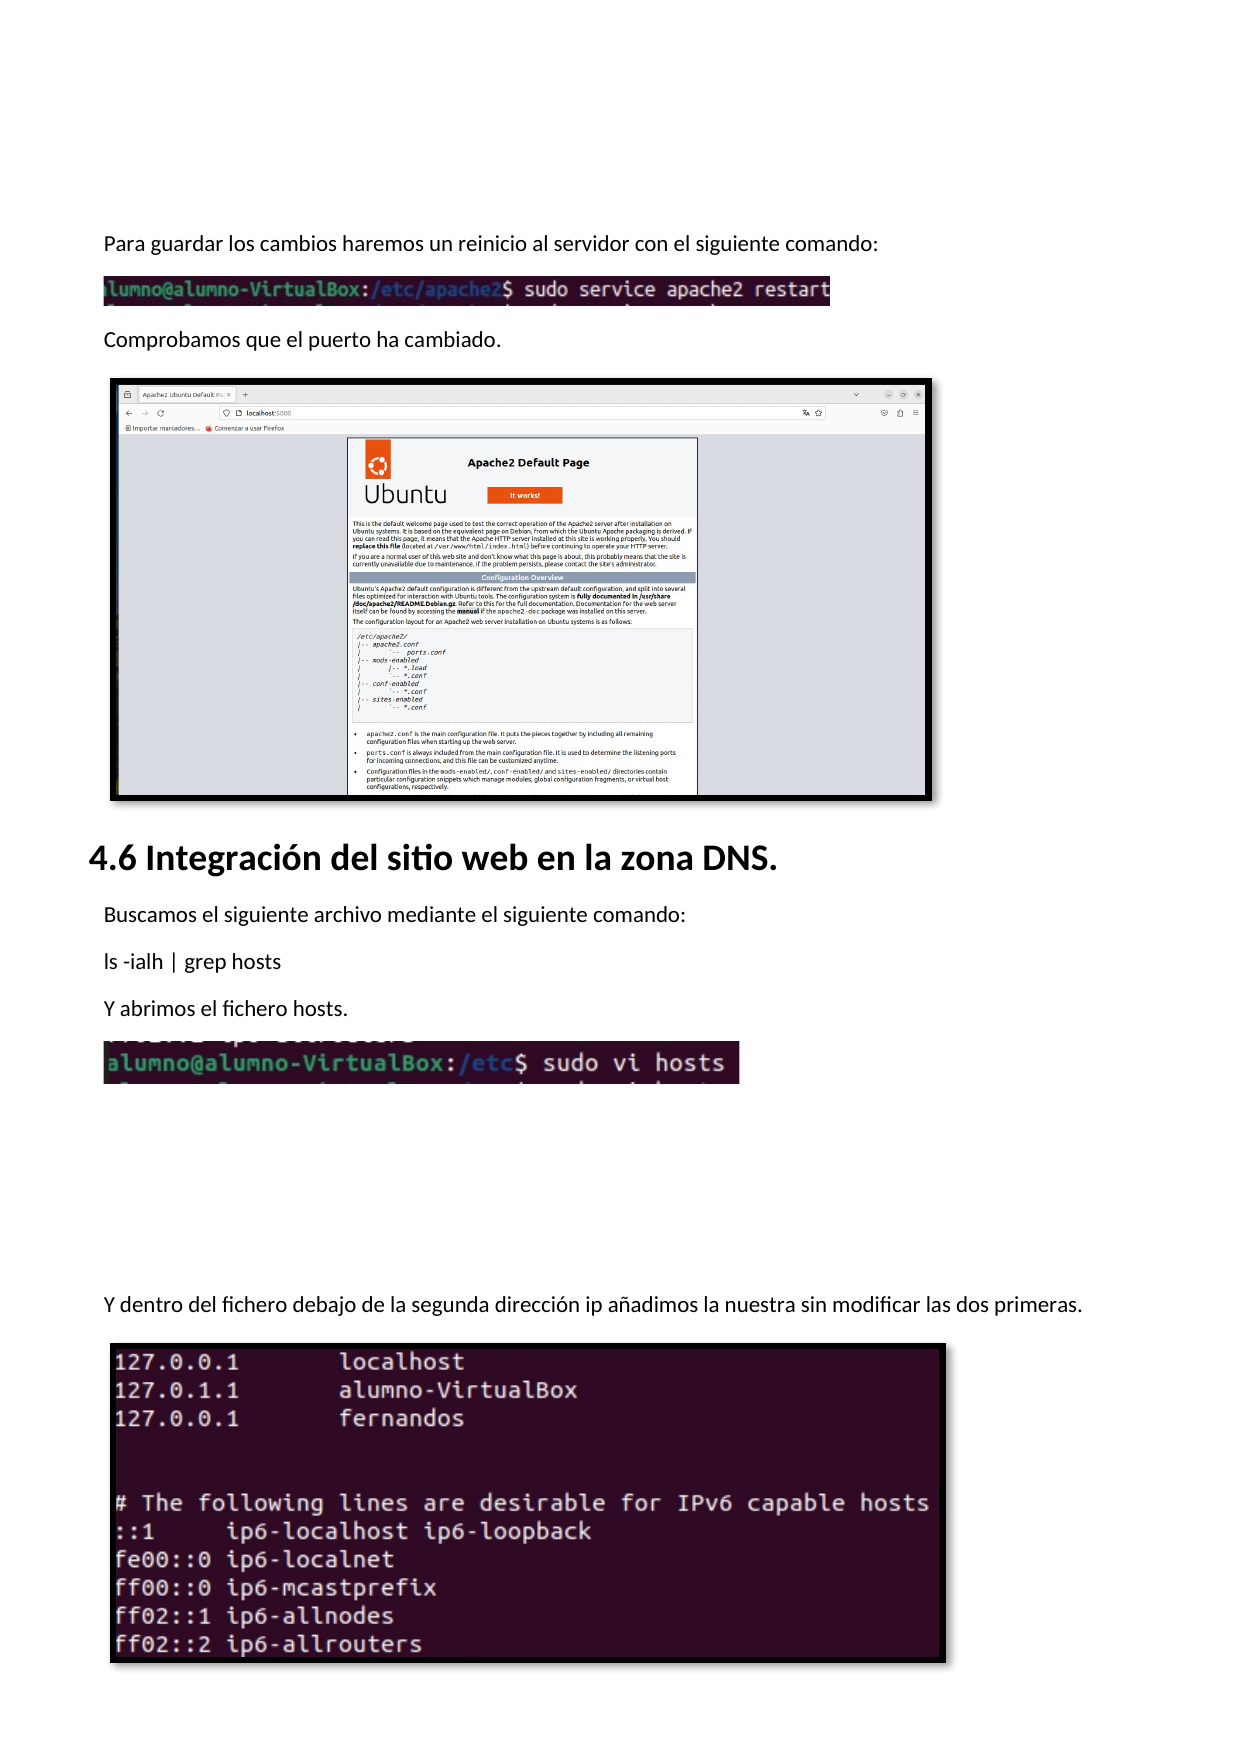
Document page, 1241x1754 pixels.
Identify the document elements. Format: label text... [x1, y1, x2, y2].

text Y abrimos el fichero hosts. [103, 994, 1167, 1022]
text Comprobamos que el puerto ha cambiado. [103, 325, 1167, 353]
picture [103, 276, 830, 306]
text ls -ialh | grep hosts [103, 947, 1167, 975]
picture [116, 1349, 939, 1657]
text Buscamos el siguiente archivo mediante el siguiente comando: [103, 901, 1167, 928]
picture [116, 384, 925, 795]
text 4.6 Integración del sitio web en la zona DNS. [44, 834, 1167, 880]
picture [103, 1041, 740, 1084]
text Para guardar los cambios haremos un reinicio al servidor con el siguiente comando: [103, 229, 1167, 257]
text Y dentro del fichero debajo de la segunda dirección ip añadimos la nuestra sin modificar las dos primeras. [103, 1290, 1167, 1318]
